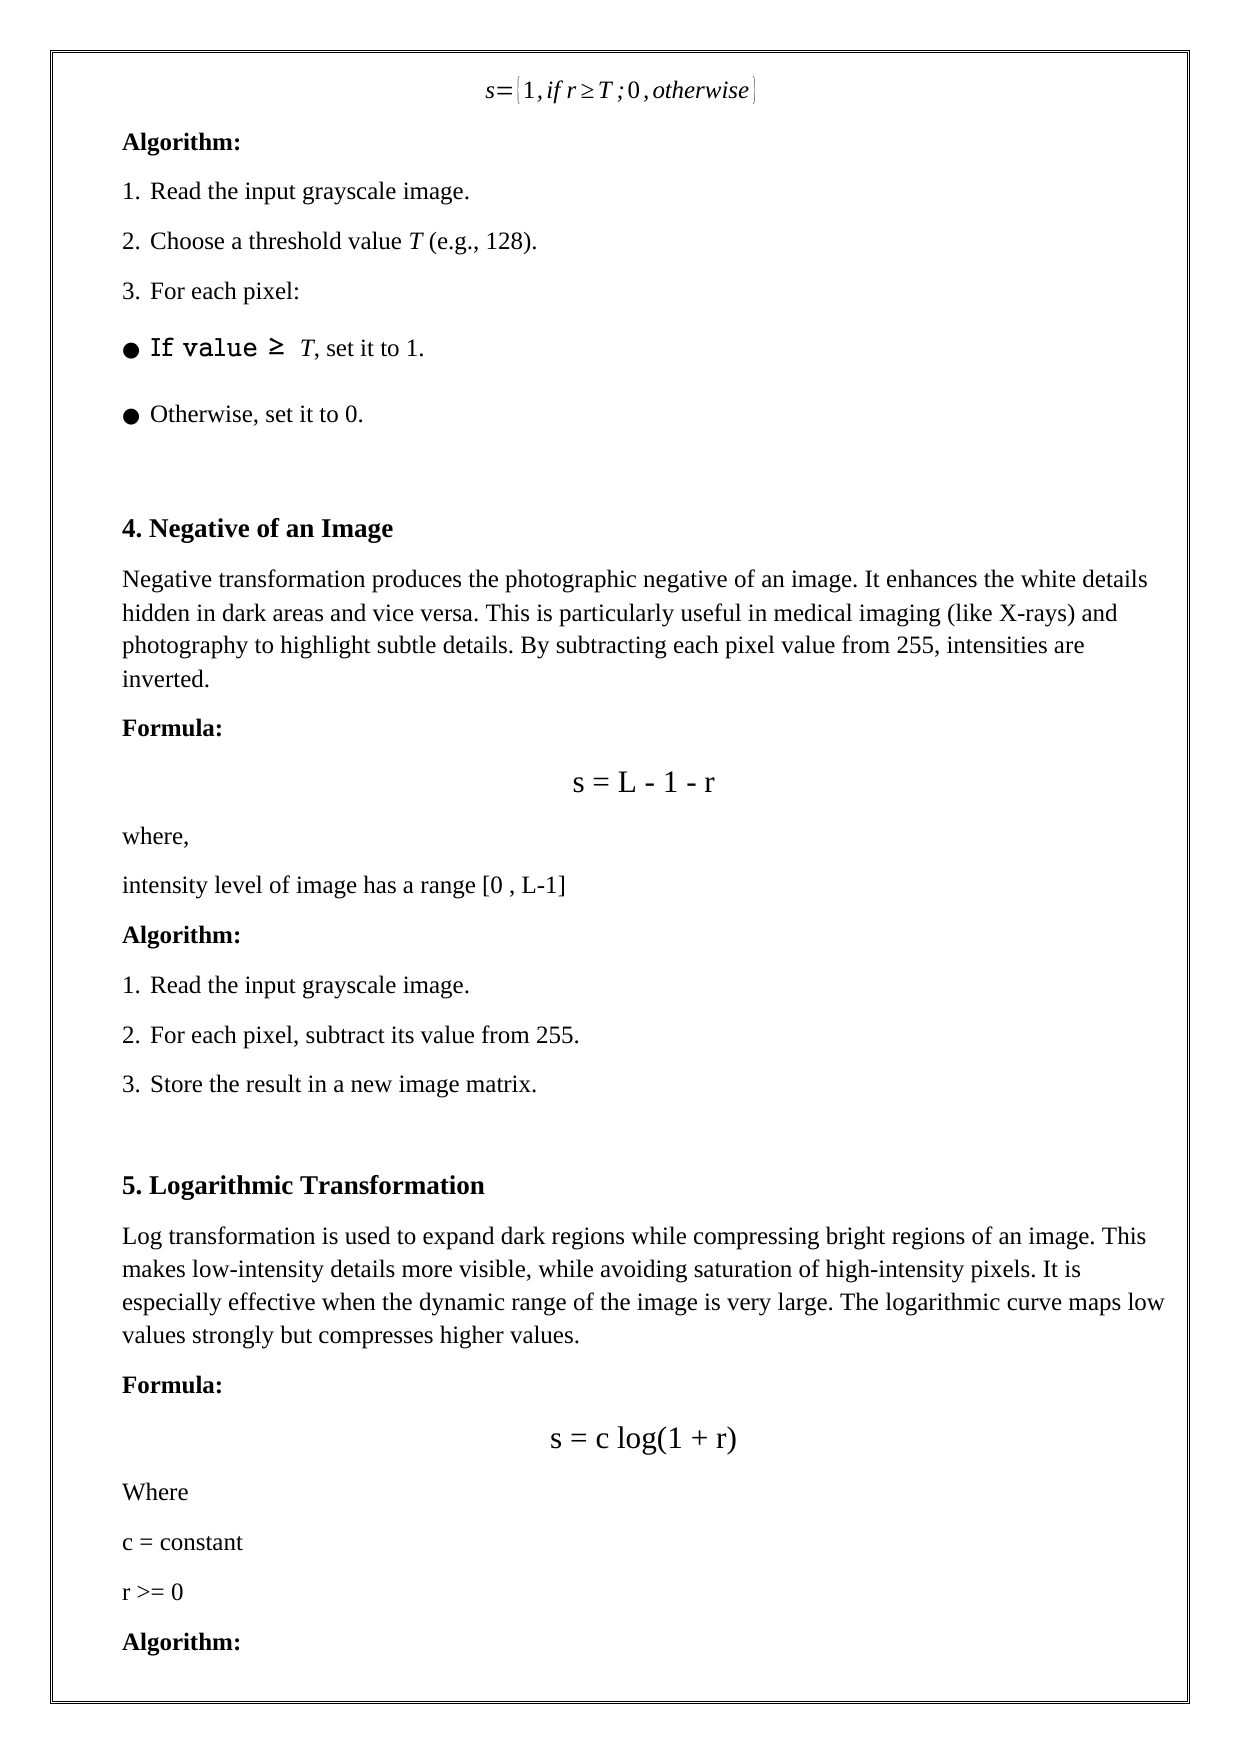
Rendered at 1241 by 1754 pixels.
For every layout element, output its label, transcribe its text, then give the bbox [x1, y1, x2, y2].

list Otherwise, set it to 0. [122, 391, 1165, 434]
text Where [122, 1477, 1165, 1506]
text s = c log(1 + r) [122, 1419, 1165, 1456]
list For each pixel, subtract its value from 255. [122, 1020, 1165, 1048]
text s = L - 1 - r [122, 763, 1165, 799]
list Read the input grayscale image. [122, 176, 1165, 205]
text Negative transformation produces the photographic negative of an image. It enhances the white details hidden in dark areas and vice versa. This is particularly useful in medical imaging (like X-rays) and photography to highlight subtle details. By subtracting each pixel value from 255, intensities are inverted. [122, 564, 1165, 692]
text Formula: [122, 713, 1165, 742]
list For each pixel: [122, 276, 1165, 304]
text r >= 0 [122, 1577, 1165, 1606]
text Algorithm: [122, 920, 1165, 949]
list Read the input grayscale image. [122, 970, 1165, 999]
text Algorithm: [122, 1627, 1165, 1655]
text where, [122, 821, 1165, 850]
text 5. Logarithmic Transformation [122, 1169, 1165, 1200]
list If value ≥ T, set it to 1. [122, 326, 1165, 368]
text c = constant [122, 1527, 1165, 1556]
list Store the result in a new image matrix. [122, 1069, 1165, 1098]
text 4. Negative of an Image [122, 512, 1165, 543]
text Log transformation is used to expand dark regions while compressing bright regions of an image. This makes low-intensity details more visible, while avoiding saturation of high-intensity pixels. It is especially effective when the dynamic range of the image is very large. The logarithmic curve maps low values strongly but compresses higher values. [122, 1221, 1165, 1349]
text intensity level of image has a range [0 , L-1] [122, 871, 1165, 899]
text Formula: [122, 1370, 1165, 1399]
text Algorithm: [122, 127, 1165, 156]
list Choose a threshold value T (e.g., 128). [122, 226, 1165, 255]
